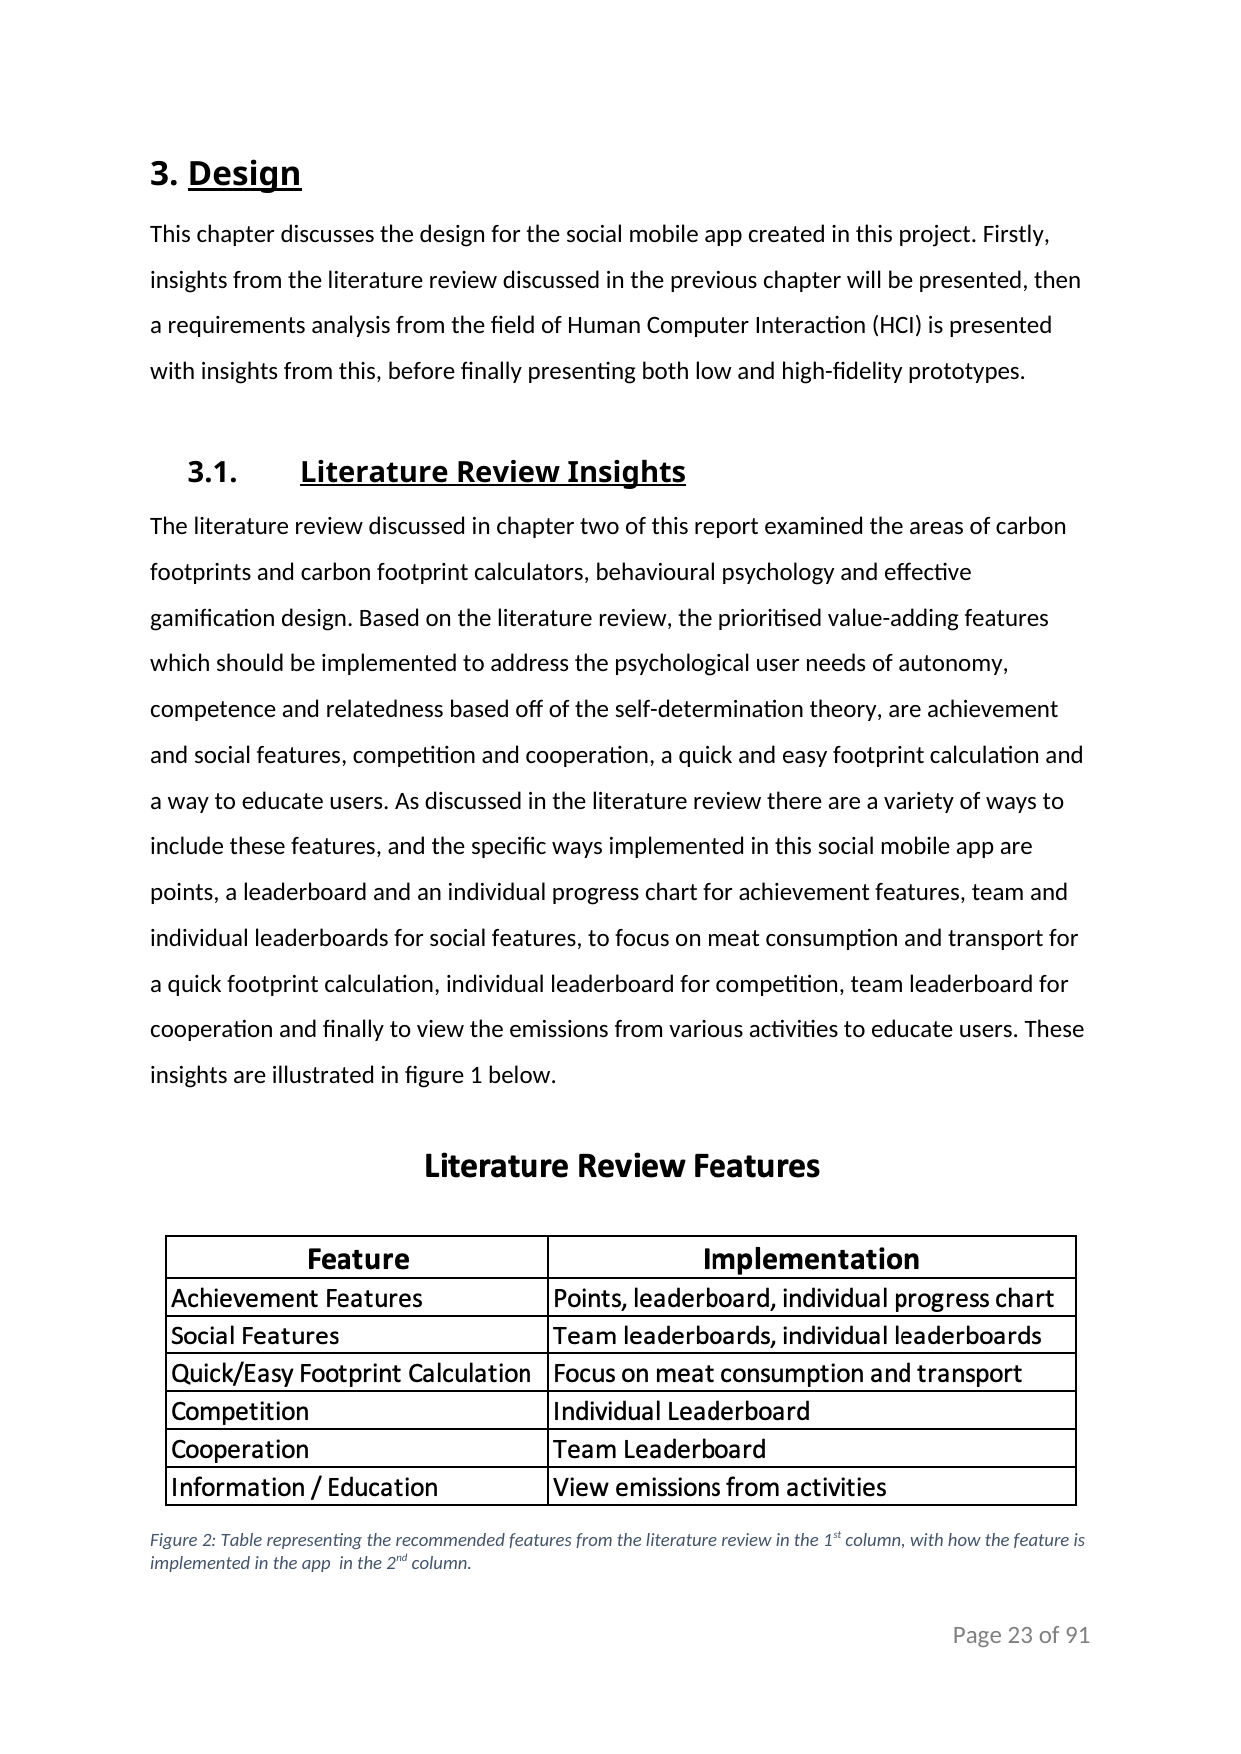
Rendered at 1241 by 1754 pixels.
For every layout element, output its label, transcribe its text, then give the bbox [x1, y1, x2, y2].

subtitle Literature Review Insights [187, 451, 1090, 491]
text This chapter discusses the design for the social mobile app created in this project. Firstly, insights from the literature review discussed in the previous chapter will be presented, then a requirements analysis from the field of Human Computer Interaction (HCI) is presented with insights from this, before finally presenting both low and high-fidelity prototypes. [150, 218, 1090, 386]
subtitle Design [150, 150, 1090, 195]
text The literature review discussed in chapter two of this report examined the areas of carbon footprints and carbon footprint calculators, behavioural psychology and effective gamification design. Based on the literature review, the prioritised value-adding features which should be implemented to address the psychological user needs of autonomy, competence and relatedness based off of the self-determination theory, are achievement and social features, competition and cooperation, a quick and easy footprint calculation and a way to educate users. As discussed in the literature review there are a variety of ways to include these features, and the specific ways implemented in this social mobile app are points, a leaderboard and an individual progress chart for achievement features, team and individual leaderboards for social features, to focus on meat consumption and transport for a quick footprint calculation, individual leaderboard for competition, team leaderboard for cooperation and finally to view the emissions from various activities to educate users. These insights are illustrated in figure 1 below. [150, 510, 1090, 1090]
picture [150, 1151, 1087, 1518]
